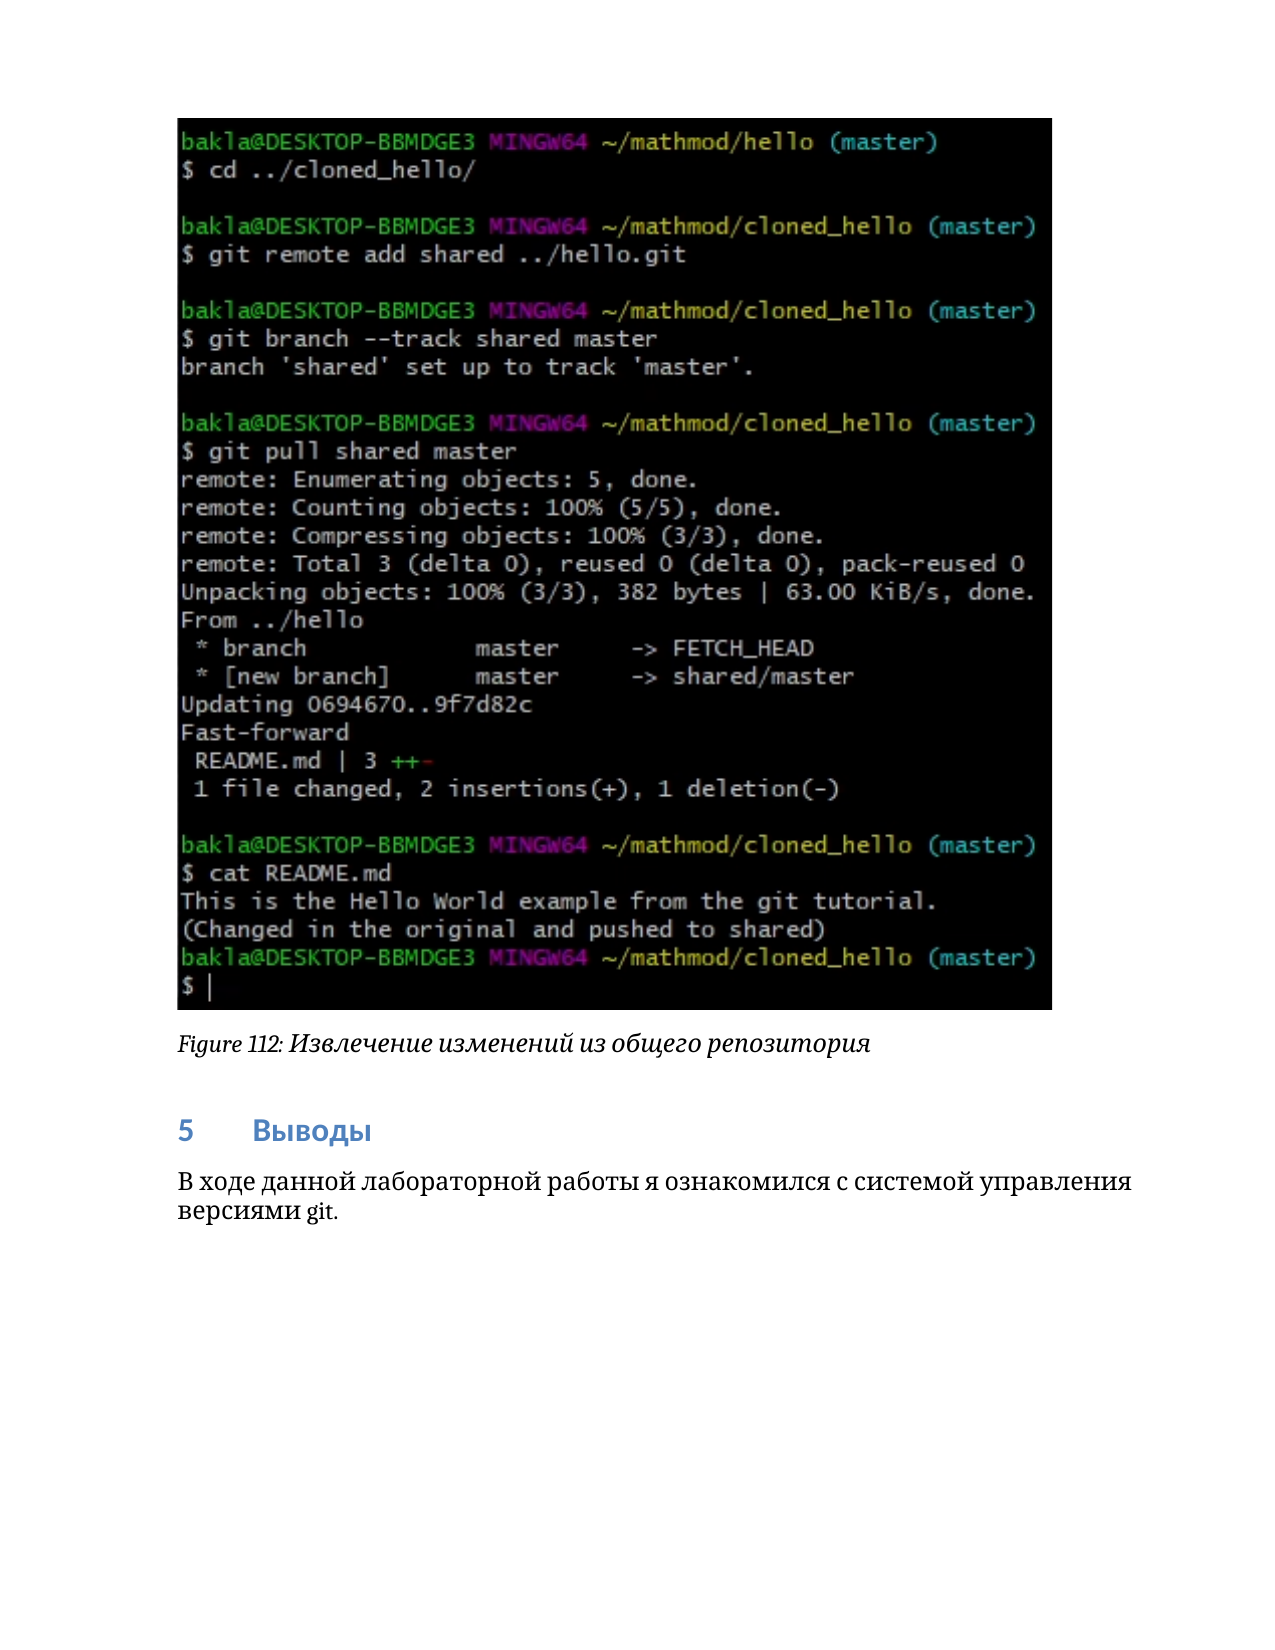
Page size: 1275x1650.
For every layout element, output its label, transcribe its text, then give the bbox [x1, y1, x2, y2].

subtitle 5 Выводы [177, 1109, 1186, 1149]
text В ходе данной лабораторной работы я ознакомился с системой управления версиями git. [177, 1168, 1186, 1226]
picture [177, 118, 1053, 1010]
text Figure 112: Извлечение изменений из общего репозитория [177, 1030, 1186, 1059]
